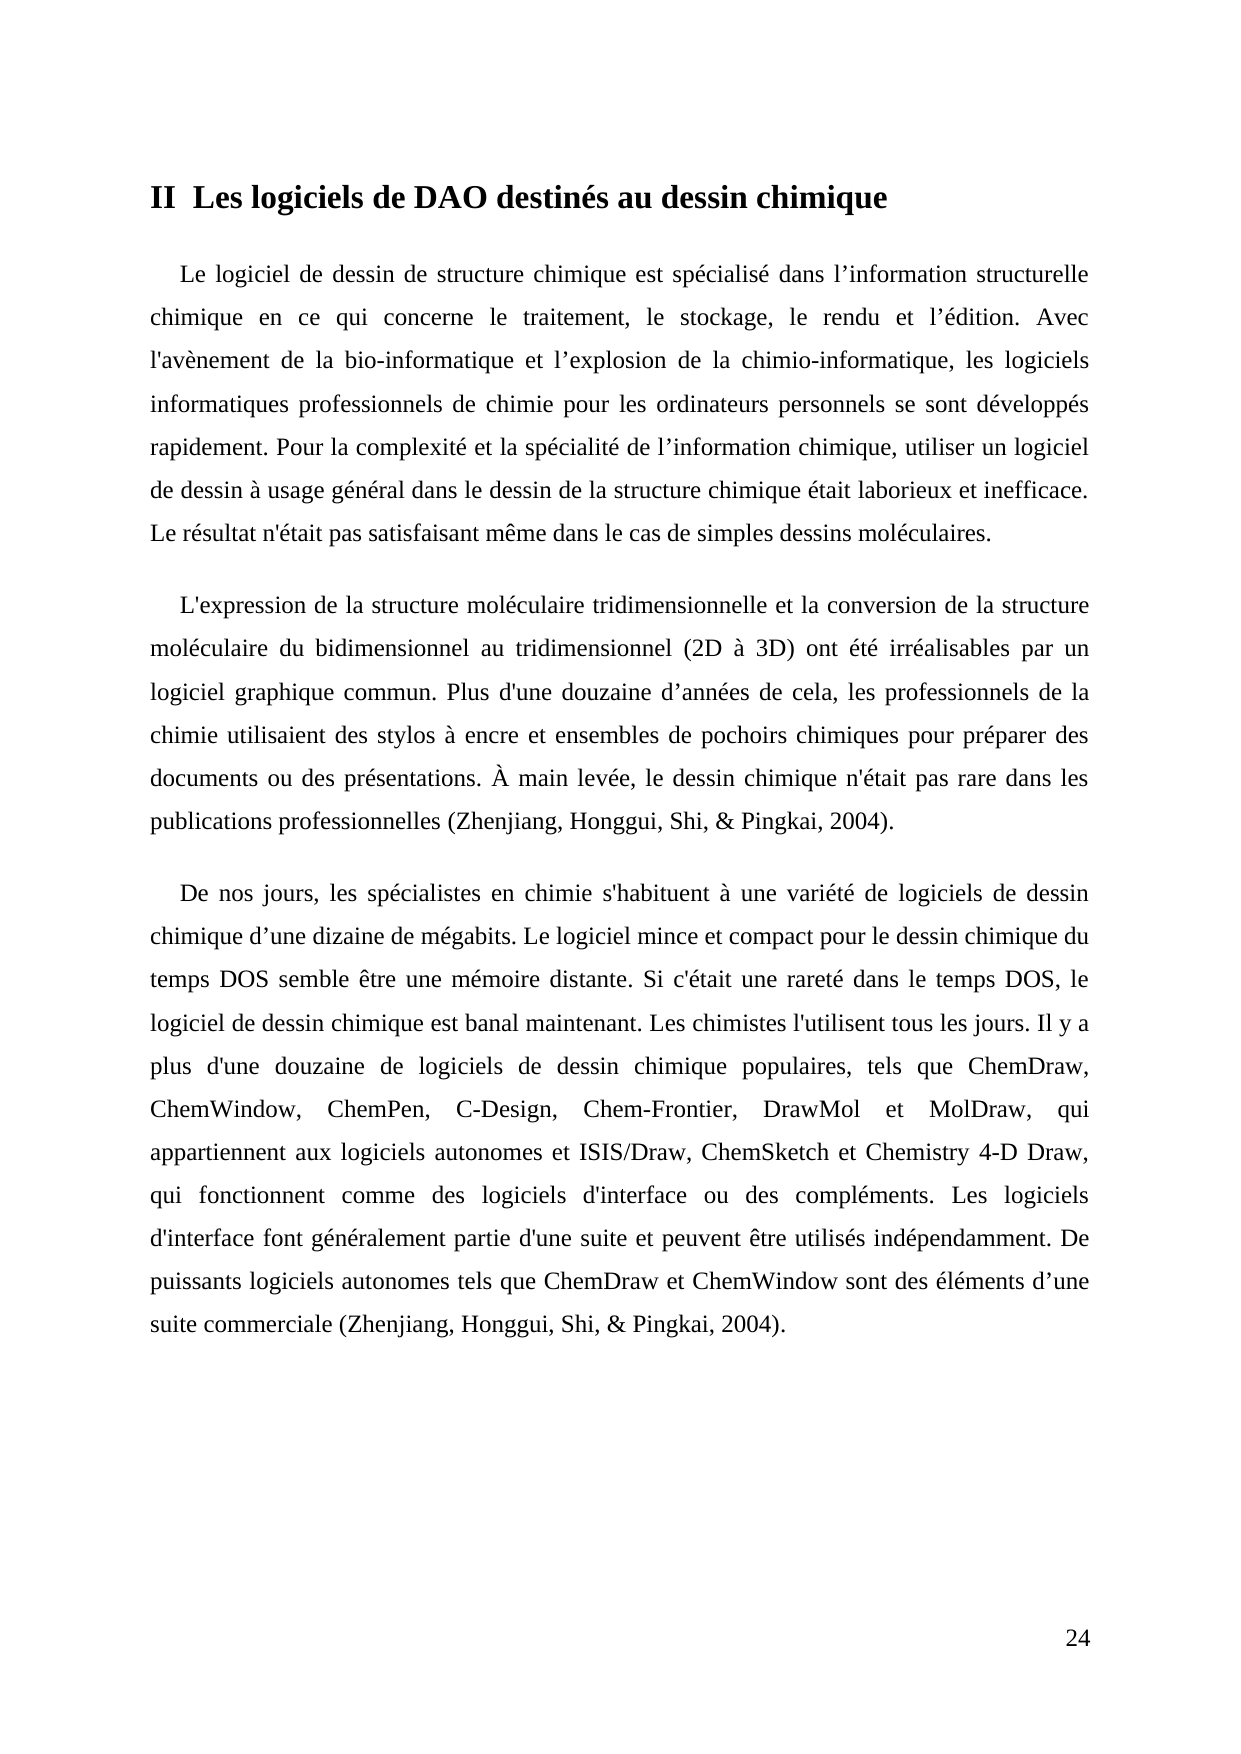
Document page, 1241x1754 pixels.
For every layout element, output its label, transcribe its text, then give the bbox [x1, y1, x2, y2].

text L'expression de la structure moléculaire tridimensionnelle et la conversion de la structure moléculaire du bidimensionnel au tridimensionnel (2D à 3D) ont été irréalisables par un logiciel graphique commun. Plus d'une douzaine d’années de cela, les professionnels de la chimie utilisaient des stylos à encre et ensembles de pochoirs chimiques pour préparer des documents ou des présentations. À main levée, le dessin chimique n'était pas rare dans les publications professionnelles . [150, 590, 1090, 835]
text De nos jours, les spécialistes en chimie s'habituent à une variété de logiciels de dessin chimique d’une dizaine de mégabits. Le logiciel mince et compact pour le dessin chimique du temps DOS semble être une mémoire distante. Si c'était une rareté dans le temps DOS, le logiciel de dessin chimique est banal maintenant. Les chimistes l'utilisent tous les jours. Il y a plus d'une douzaine de logiciels de dessin chimique populaires, tels que ChemDraw, ChemWindow, ChemPen, C-Design, Chem-Frontier, DrawMol et MolDraw, qui appartiennent aux logiciels autonomes et ISIS/Draw, ChemSketch et Chemistry 4-D Draw, qui fonctionnent comme des logiciels d'interface ou des compléments. Les logiciels d'interface font généralement partie d'une suite et peuvent être utilisés indépendamment. De puissants logiciels autonomes tels que ChemDraw et ChemWindow sont des éléments d’une suite commerciale . [150, 878, 1090, 1338]
text Le logiciel de dessin de structure chimique est spécialisé dans l’information structurelle chimique en ce qui concerne le traitement, le stockage, le rendu et l’édition. Avec l'avènement de la bio-informatique et l’explosion de la chimio-informatique, les logiciels informatiques professionnels de chimie pour les ordinateurs personnels se sont développés rapidement. Pour la complexité et la spécialité de l’information chimique, utiliser un logiciel de dessin à usage général dans le dessin de la structure chimique était laborieux et inefficace. Le résultat n'était pas satisfaisant même dans le cas de simples dessins moléculaires. [150, 259, 1090, 547]
subtitle Les logiciels de DAO destinés au dessin chimique [150, 177, 1090, 215]
